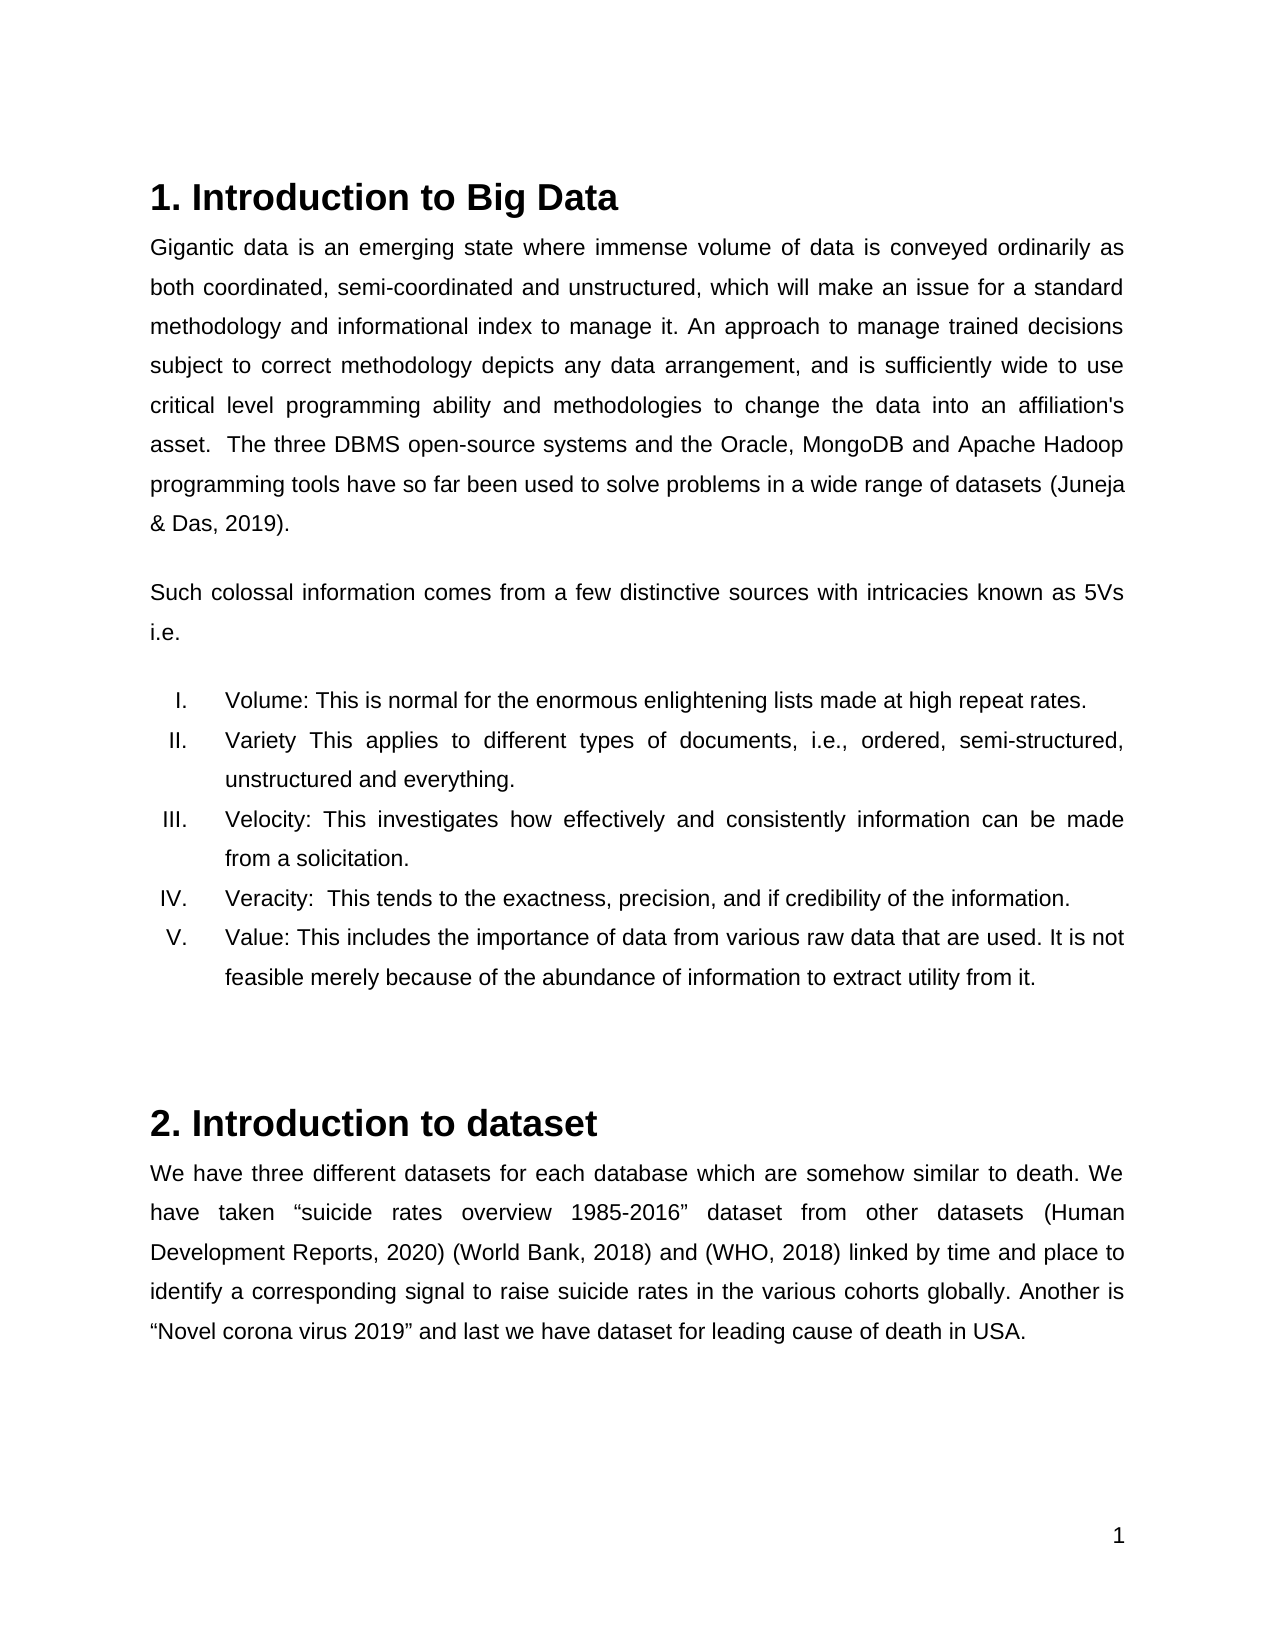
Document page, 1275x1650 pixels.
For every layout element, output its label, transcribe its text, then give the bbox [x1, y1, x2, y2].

list Velocity: This investigates how effectively and consistently information can be made from a solicitation. [187, 806, 1125, 871]
text Such colossal information comes from a few distinctive sources with intricacies known as 5Vs i.e. [150, 579, 1125, 645]
list Variety This applies to different types of documents, i.e., ordered, semi-structured, unstructured and everything. [187, 727, 1125, 792]
subtitle 2. Introduction to dataset [150, 1101, 1125, 1144]
subtitle 1. Introduction to Big Data [150, 175, 1125, 218]
text Gigantic data is an emerging state where immense volume of data is conveyed ordinarily as both coordinated, semi-coordinated and unstructured, which will make an issue for a standard methodology and informational index to manage it. An approach to manage trained decisions subject to correct methodology depicts any data arrangement, and is sufficiently wide to use critical level programming ability and methodologies to change the data into an affiliation's asset. The three DBMS open-source systems and the Oracle, MongoDB and Apache Hadoop programming tools have so far been used to solve problems in a wide range of datasets. [150, 234, 1125, 537]
list Value: This includes the importance of data from various raw data that are used. It is not feasible merely because of the abundance of information to extract utility from it. [187, 924, 1125, 990]
list Veracity: This tends to the exactness, precision, and if credibility of the information. [187, 884, 1125, 911]
list Volume: This is normal for the enormous enlightening lists made at high repeat rates. [187, 687, 1125, 713]
text We have three different datasets for each database which are somehow similar to death. We have taken “suicide rates overview 1985-2016” dataset from other datasets and linked by time and place to identify a corresponding signal to raise suicide rates in the various cohorts globally. Another is “Novel corona virus 2019” and last we have dataset for leading cause of death in USA. [150, 1160, 1125, 1344]
